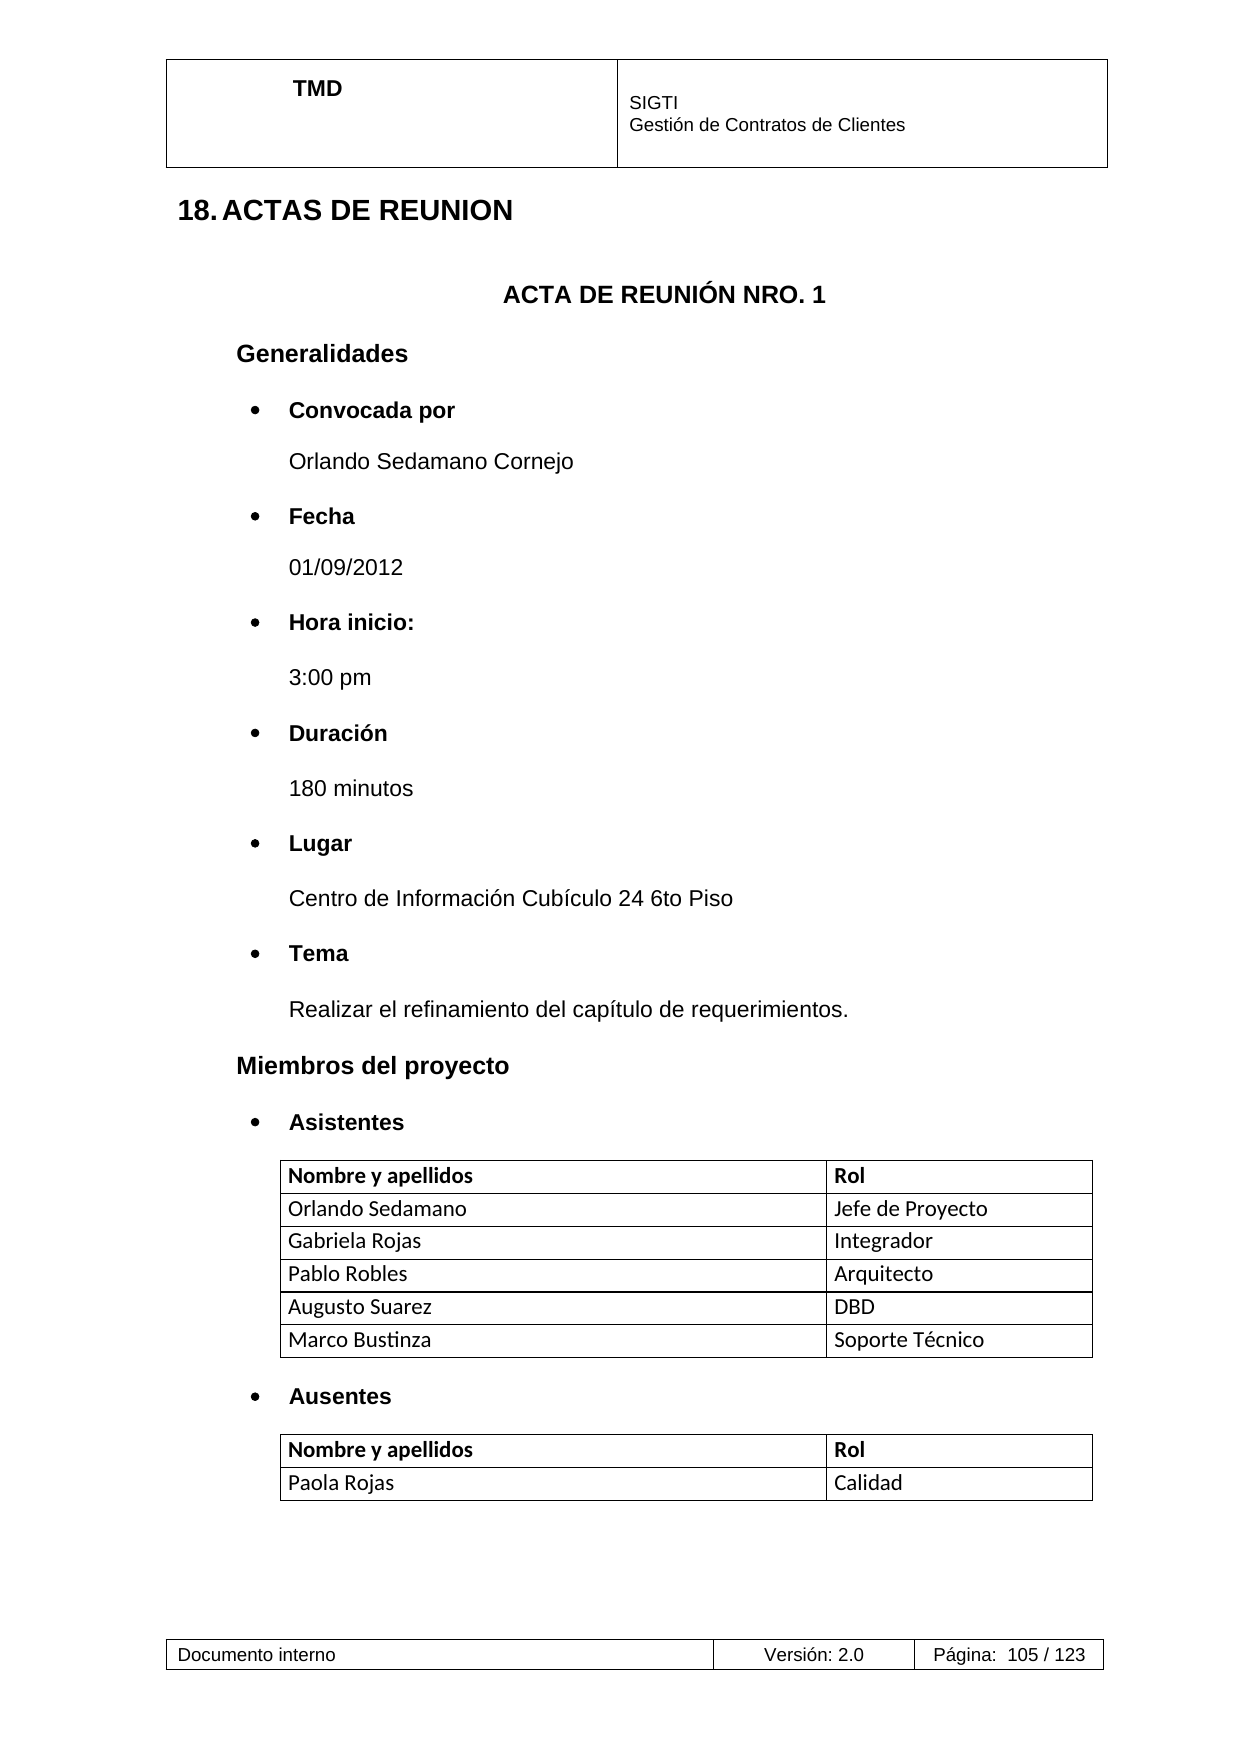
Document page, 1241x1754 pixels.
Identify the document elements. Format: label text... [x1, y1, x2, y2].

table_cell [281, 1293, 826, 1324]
subtitle ACTAS DE REUNION [177, 193, 1092, 227]
list ACTA DE REUNIÓN NRO. 1 [236, 281, 1092, 309]
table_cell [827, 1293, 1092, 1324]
list Lugar [251, 830, 1092, 856]
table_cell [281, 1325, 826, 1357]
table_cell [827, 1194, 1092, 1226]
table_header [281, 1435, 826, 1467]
list Centro de Información Cubículo 24 6to Piso [288, 885, 1092, 911]
list 3:00 pm [288, 664, 1092, 691]
list Duración [251, 719, 1092, 746]
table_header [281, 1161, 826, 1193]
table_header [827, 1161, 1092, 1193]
list Hora inicio: [251, 609, 1092, 635]
list 180 minutos [288, 775, 1092, 801]
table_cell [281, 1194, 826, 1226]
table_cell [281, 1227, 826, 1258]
list Realizar el refinamiento del capítulo de requerimientos. [288, 996, 1092, 1022]
list Orlando Sedamano Cornejo [288, 448, 1092, 474]
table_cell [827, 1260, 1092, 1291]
list Miembros del proyecto [236, 1051, 1092, 1079]
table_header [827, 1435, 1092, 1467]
list Asistentes [251, 1109, 1092, 1135]
list Fecha [251, 503, 1092, 529]
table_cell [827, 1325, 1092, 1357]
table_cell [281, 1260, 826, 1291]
list Convocada por [251, 397, 1092, 423]
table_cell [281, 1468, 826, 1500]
list Generalidades [236, 338, 1092, 367]
list Ausentes [251, 1383, 1092, 1410]
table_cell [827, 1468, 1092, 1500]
list Tema [251, 940, 1092, 967]
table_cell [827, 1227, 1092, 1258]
list 01/09/2012 [288, 554, 1092, 580]
